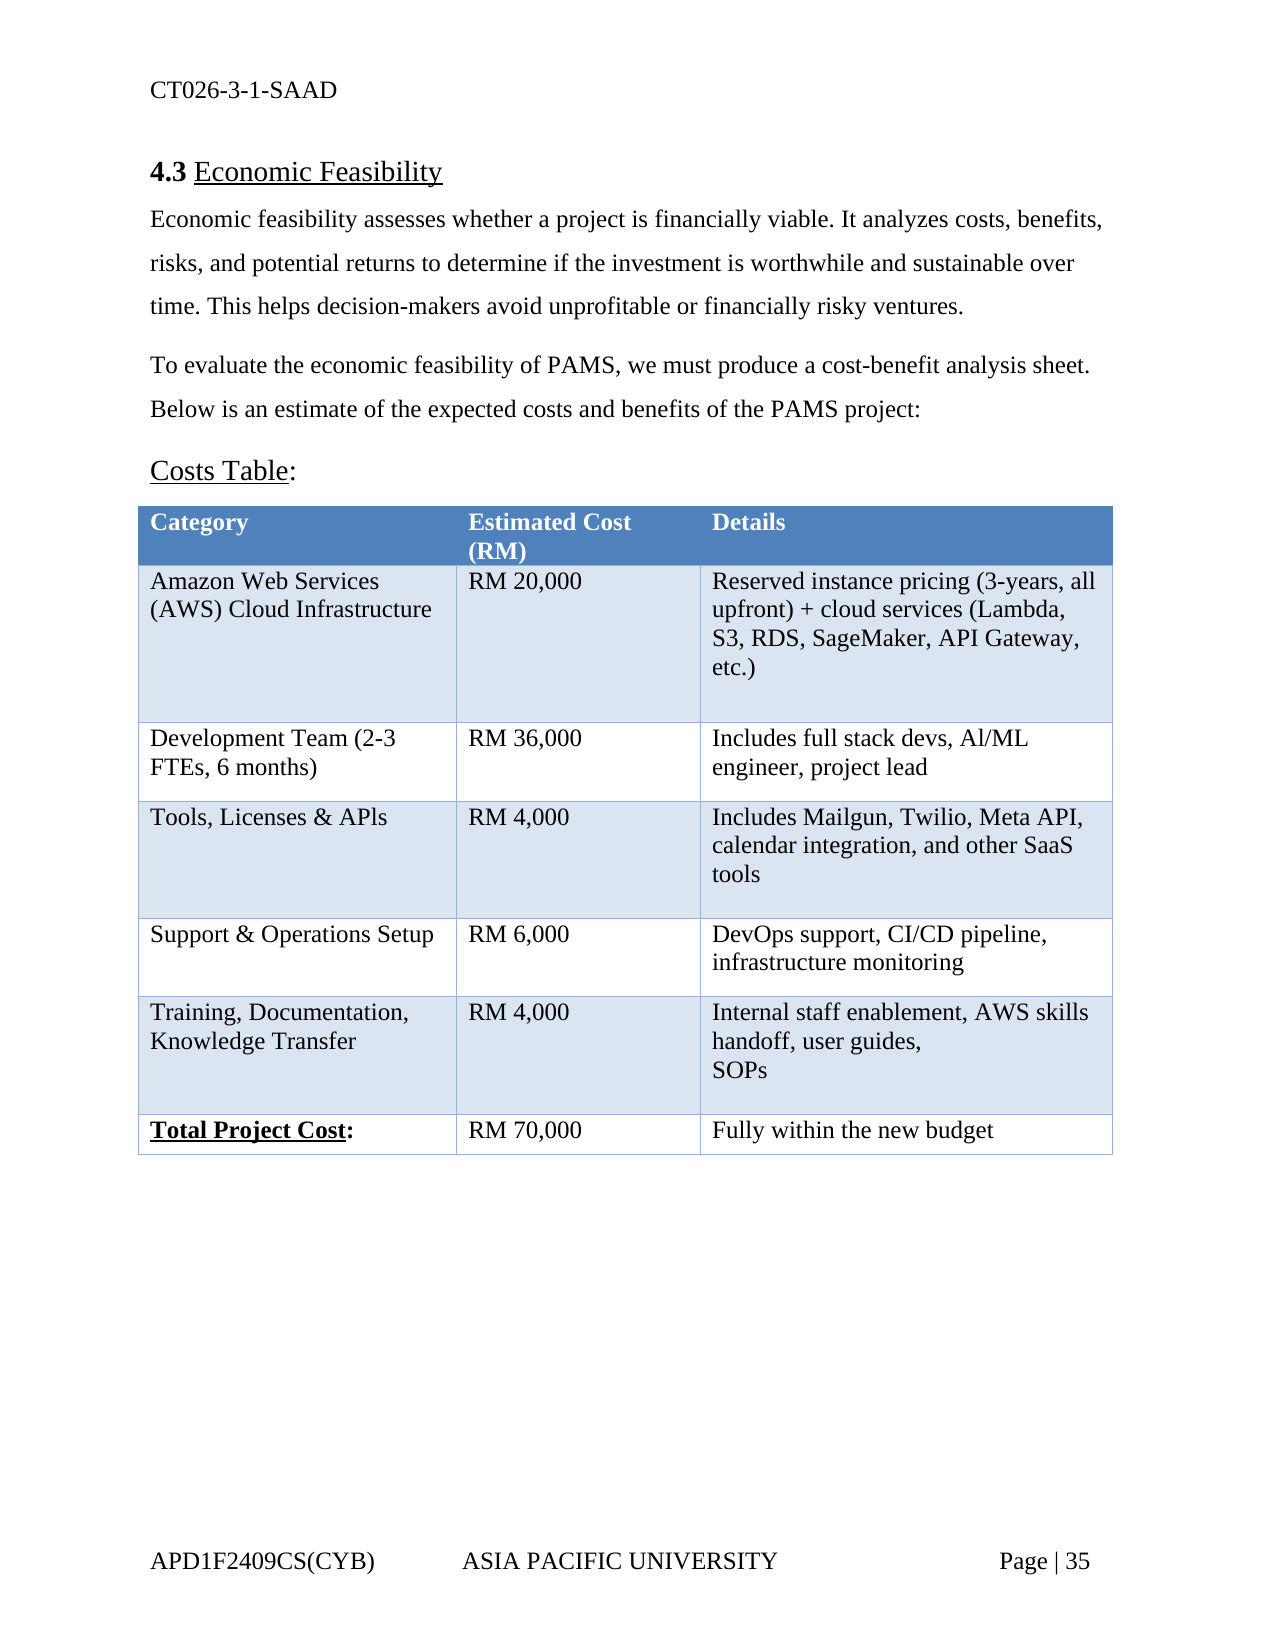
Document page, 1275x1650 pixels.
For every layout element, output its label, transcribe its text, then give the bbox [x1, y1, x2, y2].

text Economic feasibility assesses whether a project is financially viable. It analyzes costs, benefits, risks, and potential returns to determine if the investment is worthwhile and sustainable over time. This helps decision-makers avoid unprofitable or financially risky ventures. [150, 204, 1125, 319]
table_cell RM 4,000 [457, 997, 700, 1114]
table_cell Training, Documentation, Knowledge Transfer [139, 997, 456, 1114]
table_header Category [139, 507, 456, 565]
text To evaluate the economic feasibility of PAMS, we must produce a cost-benefit analysis sheet. Below is an estimate of the expected costs and benefits of the PAMS project: [150, 351, 1125, 422]
table_cell DevOps support, CI/CD pipeline, infrastructure monitoring [701, 919, 1112, 996]
table_cell Reserved instance pricing (3-years, all upfront) + cloud services (Lambda, S3, RDS, SageMaker, API Gateway, etc.) [701, 566, 1112, 722]
table_cell Fully within the new budget [701, 1115, 1112, 1153]
table_cell RM 36,000 [457, 723, 700, 801]
table_cell Development Team (2-3 FTEs, 6 months) [139, 723, 456, 801]
table_cell Amazon Web Services (AWS) Cloud Infrastructure [139, 566, 456, 722]
table_cell Includes full stack devs, Al/ML engineer, project lead [701, 723, 1112, 801]
table_cell Total Project Cost: [139, 1115, 456, 1153]
table_cell RM 4,000 [457, 802, 700, 918]
text Costs Table: [150, 453, 1125, 487]
table_cell Tools, Licenses & APls [139, 802, 456, 918]
table_header Estimated Cost (RM) [457, 507, 700, 565]
table_cell Includes Mailgun, Twilio, Meta API, calendar integration, and other SaaS tools [701, 802, 1112, 918]
table_cell RM 20,000 [457, 566, 700, 722]
table_cell Internal staff enablement, AWS skills handoff, user guides, SOPs [701, 997, 1112, 1114]
table_cell Support & Operations Setup [139, 919, 456, 996]
table_header Details [701, 507, 1112, 565]
table_cell RM 70,000 [457, 1115, 700, 1153]
table_cell RM 6,000 [457, 919, 700, 996]
subtitle 4.3 Economic Feasibility [150, 154, 1125, 188]
